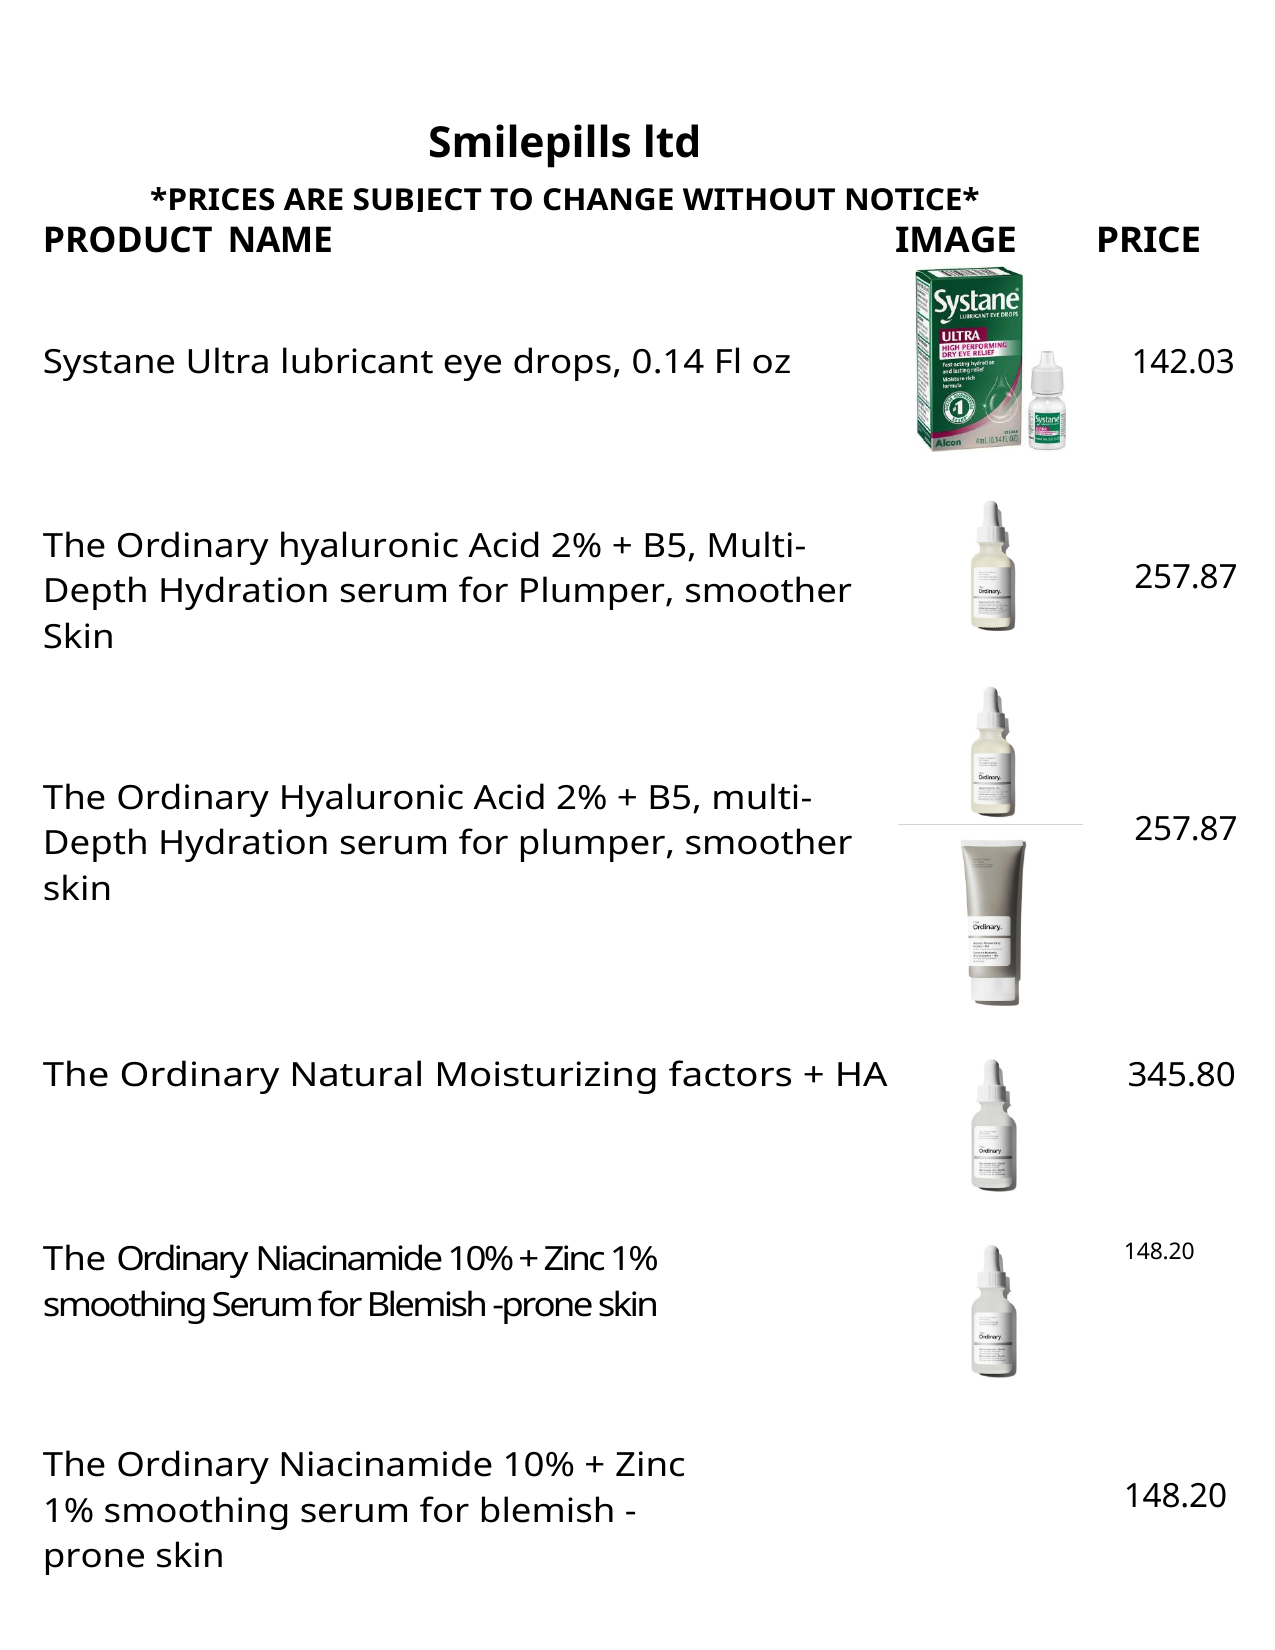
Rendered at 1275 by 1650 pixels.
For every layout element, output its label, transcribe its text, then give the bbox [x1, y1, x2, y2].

text The Ordinary Niacinamide 10% + Zinc 1% smoothing serum for blemish -prone skin [43, 1441, 724, 1577]
text The Ordinary Niacinamide 10% + Zinc 1% smoothing Serum for Blemish -prone skin 148.20 [43, 1235, 724, 1326]
picture [898, 383, 1083, 1051]
subtitle 148.20 [1124, 1472, 1237, 1518]
text The Ordinary Hyaluronic Acid 2% + B5, multi- Depth Hydration serum for plumper, smoother skin [43, 773, 875, 910]
text Systane Ultra lubricant eye drops, 0.14 Fl oz 142.03 [43, 338, 1237, 383]
text 257.87 [1134, 553, 1237, 598]
text The Ordinary Natural Moisturizing factors + HA 345.80 [43, 1051, 1237, 1096]
picture [915, 266, 1066, 338]
text 257.87 [1134, 804, 1237, 850]
picture [898, 1096, 1083, 1382]
text The Ordinary hyaluronic Acid 2% + B5, Multi-Depth Hydration serum for Plumper, smoother Skin [43, 522, 875, 658]
